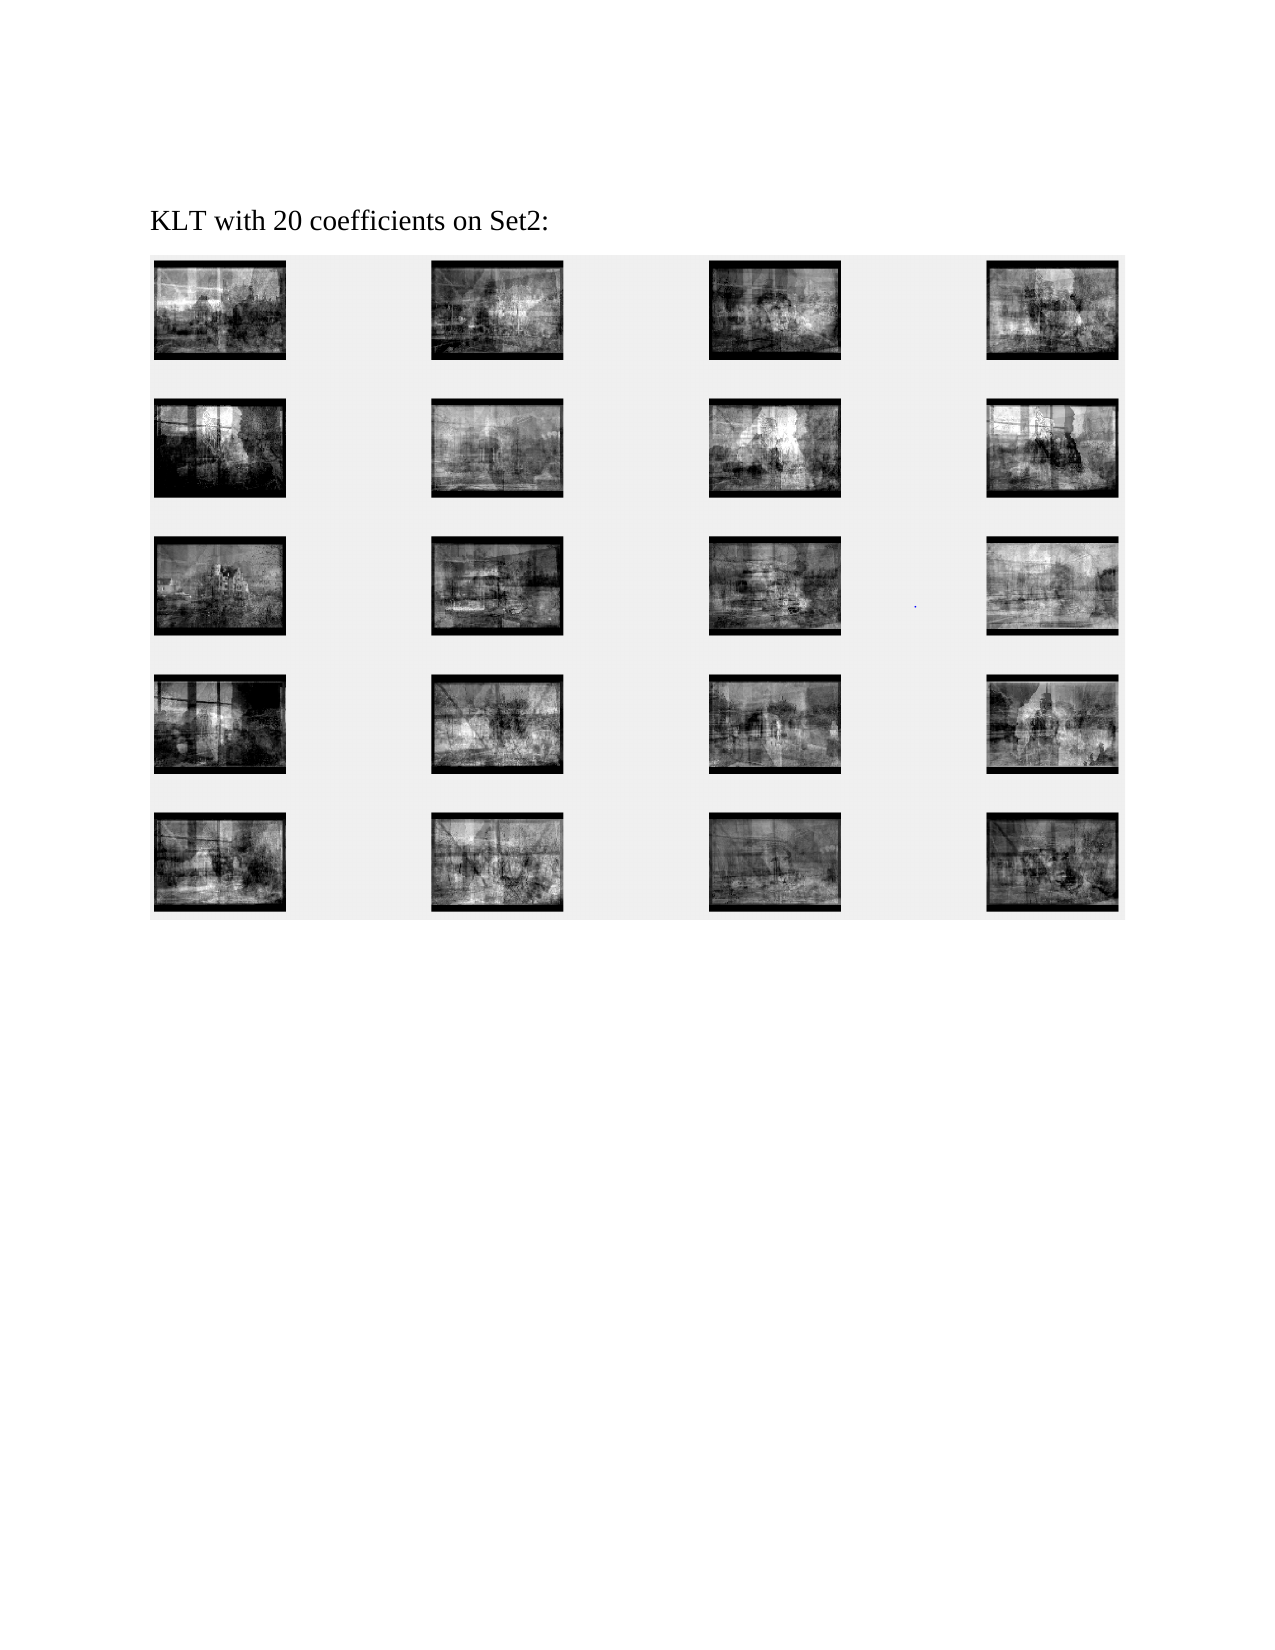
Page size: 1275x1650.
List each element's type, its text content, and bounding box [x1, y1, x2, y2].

text KLT with 20 coefficients on Set2: [150, 203, 1125, 236]
picture [150, 255, 1125, 920]
